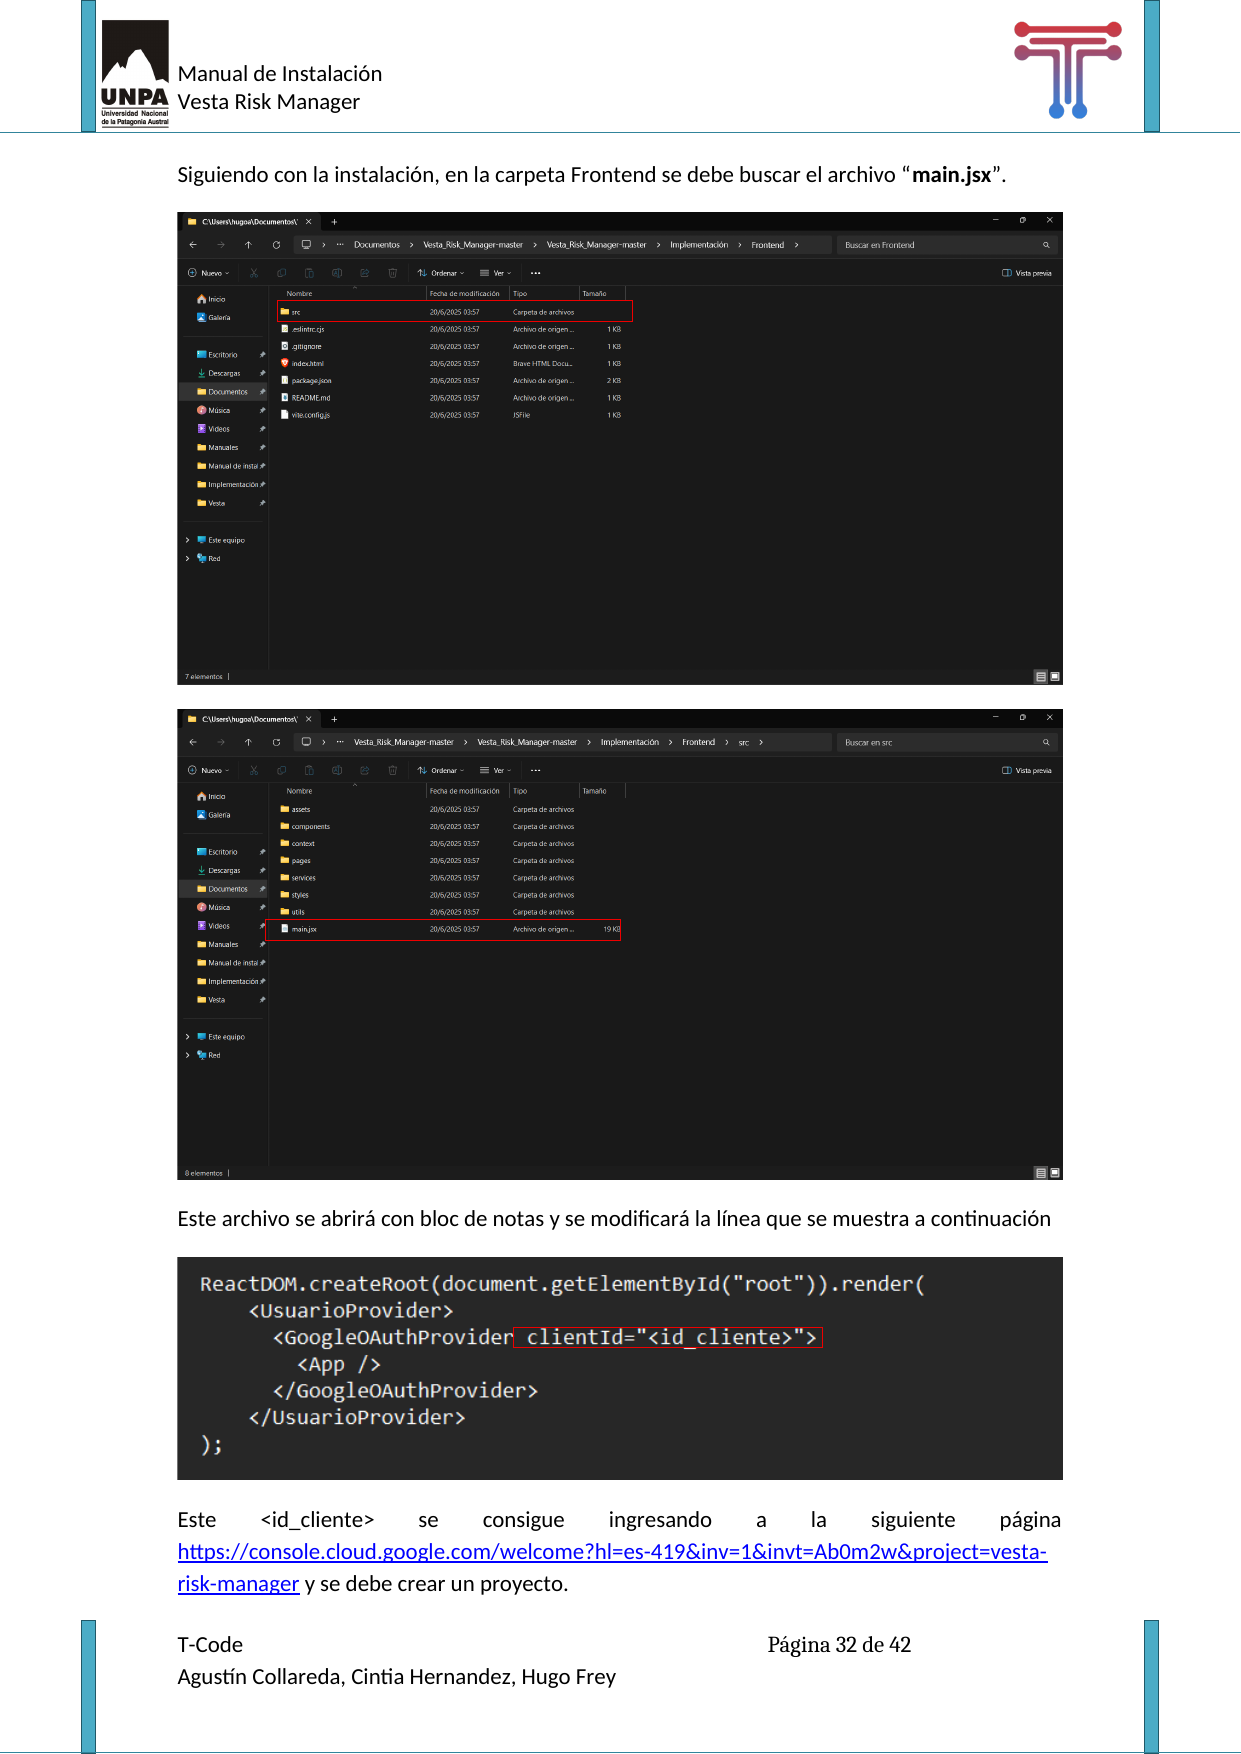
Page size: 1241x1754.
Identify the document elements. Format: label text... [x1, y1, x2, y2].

text Siguiendo con la instalación, en la carpeta Frontend se debe buscar el archivo “main.jsx”. [177, 160, 1063, 188]
picture [177, 1257, 1063, 1480]
picture [100, 18, 170, 129]
text Este archivo se abrirá con bloc de notas y se modificará la línea que se muestra a continuación [177, 1204, 1063, 1233]
picture [177, 212, 1063, 685]
picture [1013, 18, 1123, 121]
picture [177, 709, 1063, 1180]
text Este <id_cliente> se consigue ingresando a la siguiente página https://console.cloud.google.com/welcome?hl=es-419&inv=1&invt=Ab0m2w&project=vesta-risk-manager y se debe crear un proyecto. [177, 1505, 1063, 1597]
